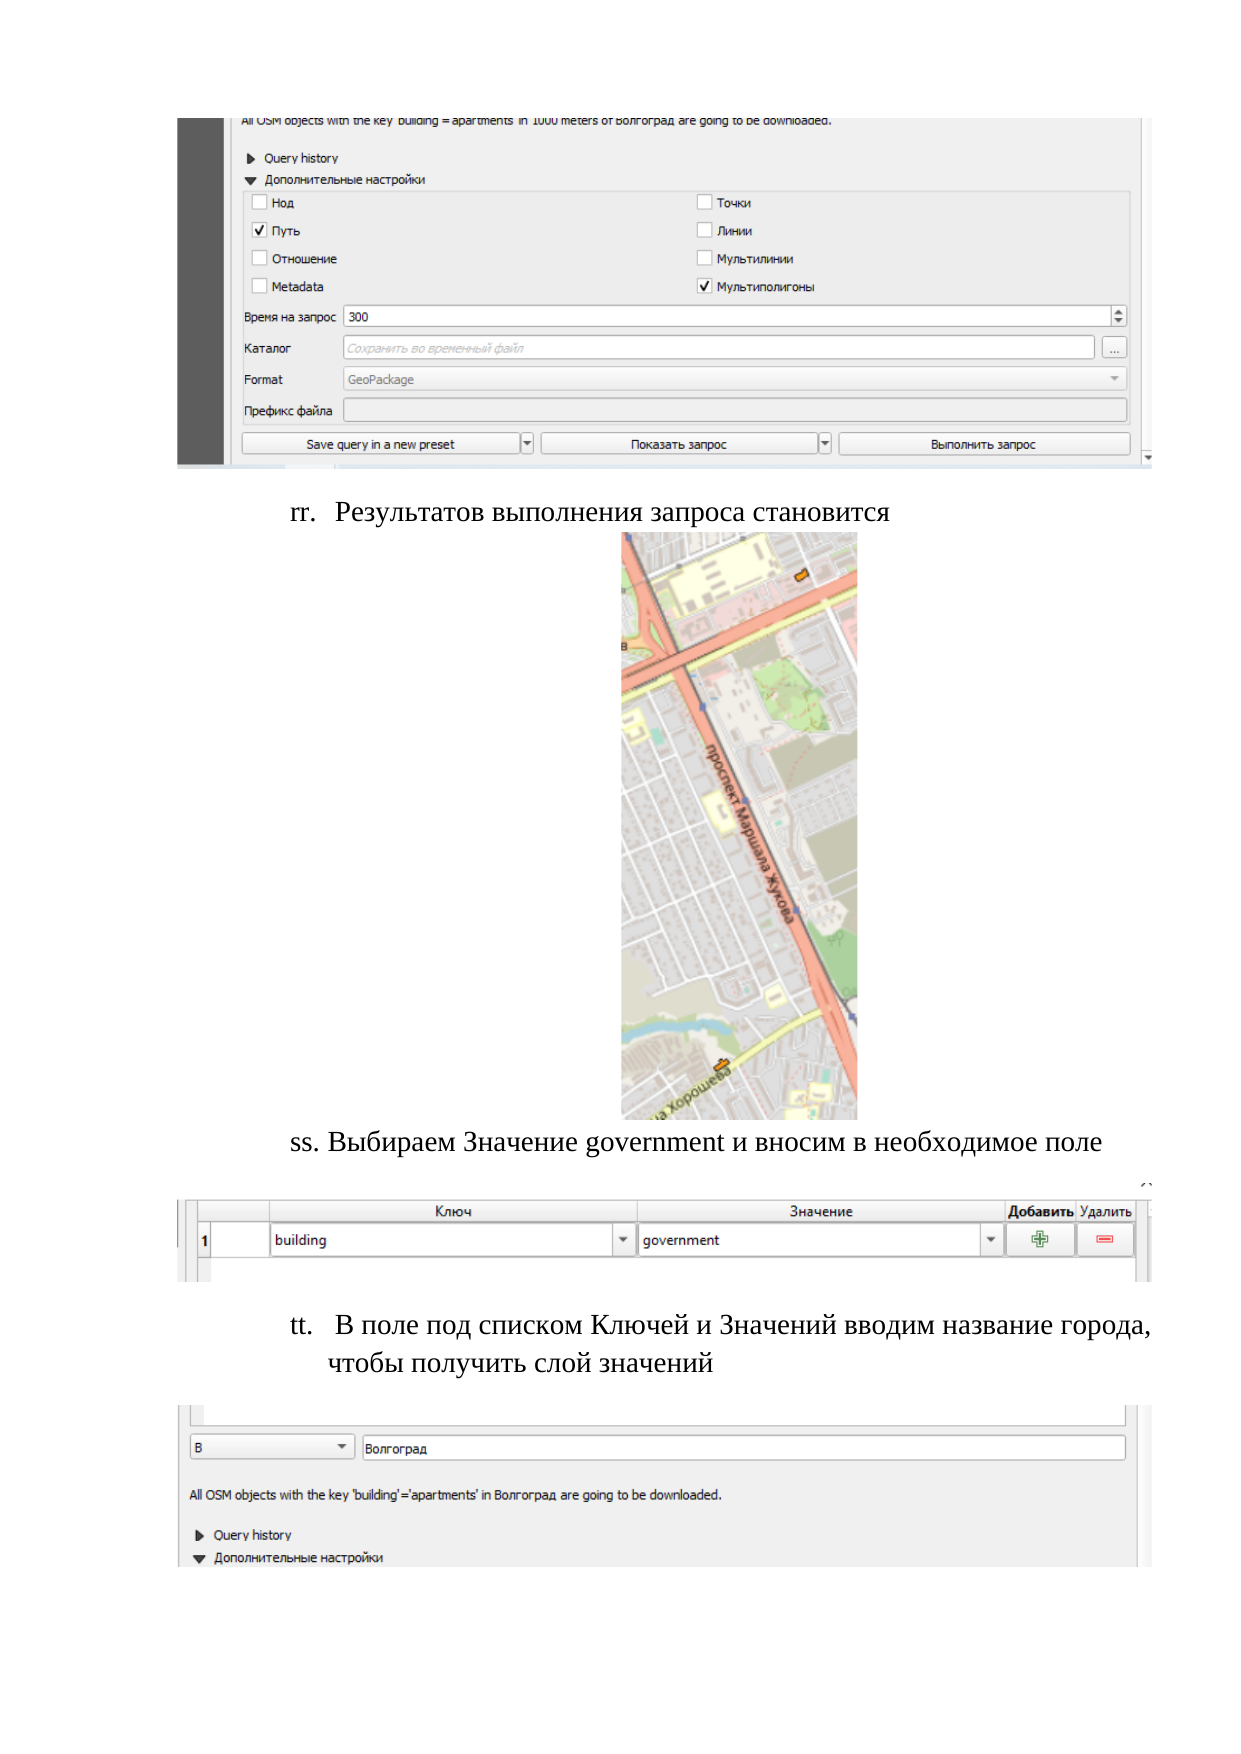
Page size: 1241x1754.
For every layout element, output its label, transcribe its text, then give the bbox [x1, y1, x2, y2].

picture [621, 532, 858, 1120]
picture [177, 1405, 1152, 1567]
list Результатов выполнения запроса становится [290, 494, 1152, 527]
picture [177, 1183, 1152, 1282]
picture [177, 118, 1152, 469]
list Выбираем Значение government и вносим в необходимое поле [290, 1124, 1152, 1158]
list В поле под списком Ключей и Значений вводим название города, чтобы получить слой значений [290, 1307, 1152, 1379]
